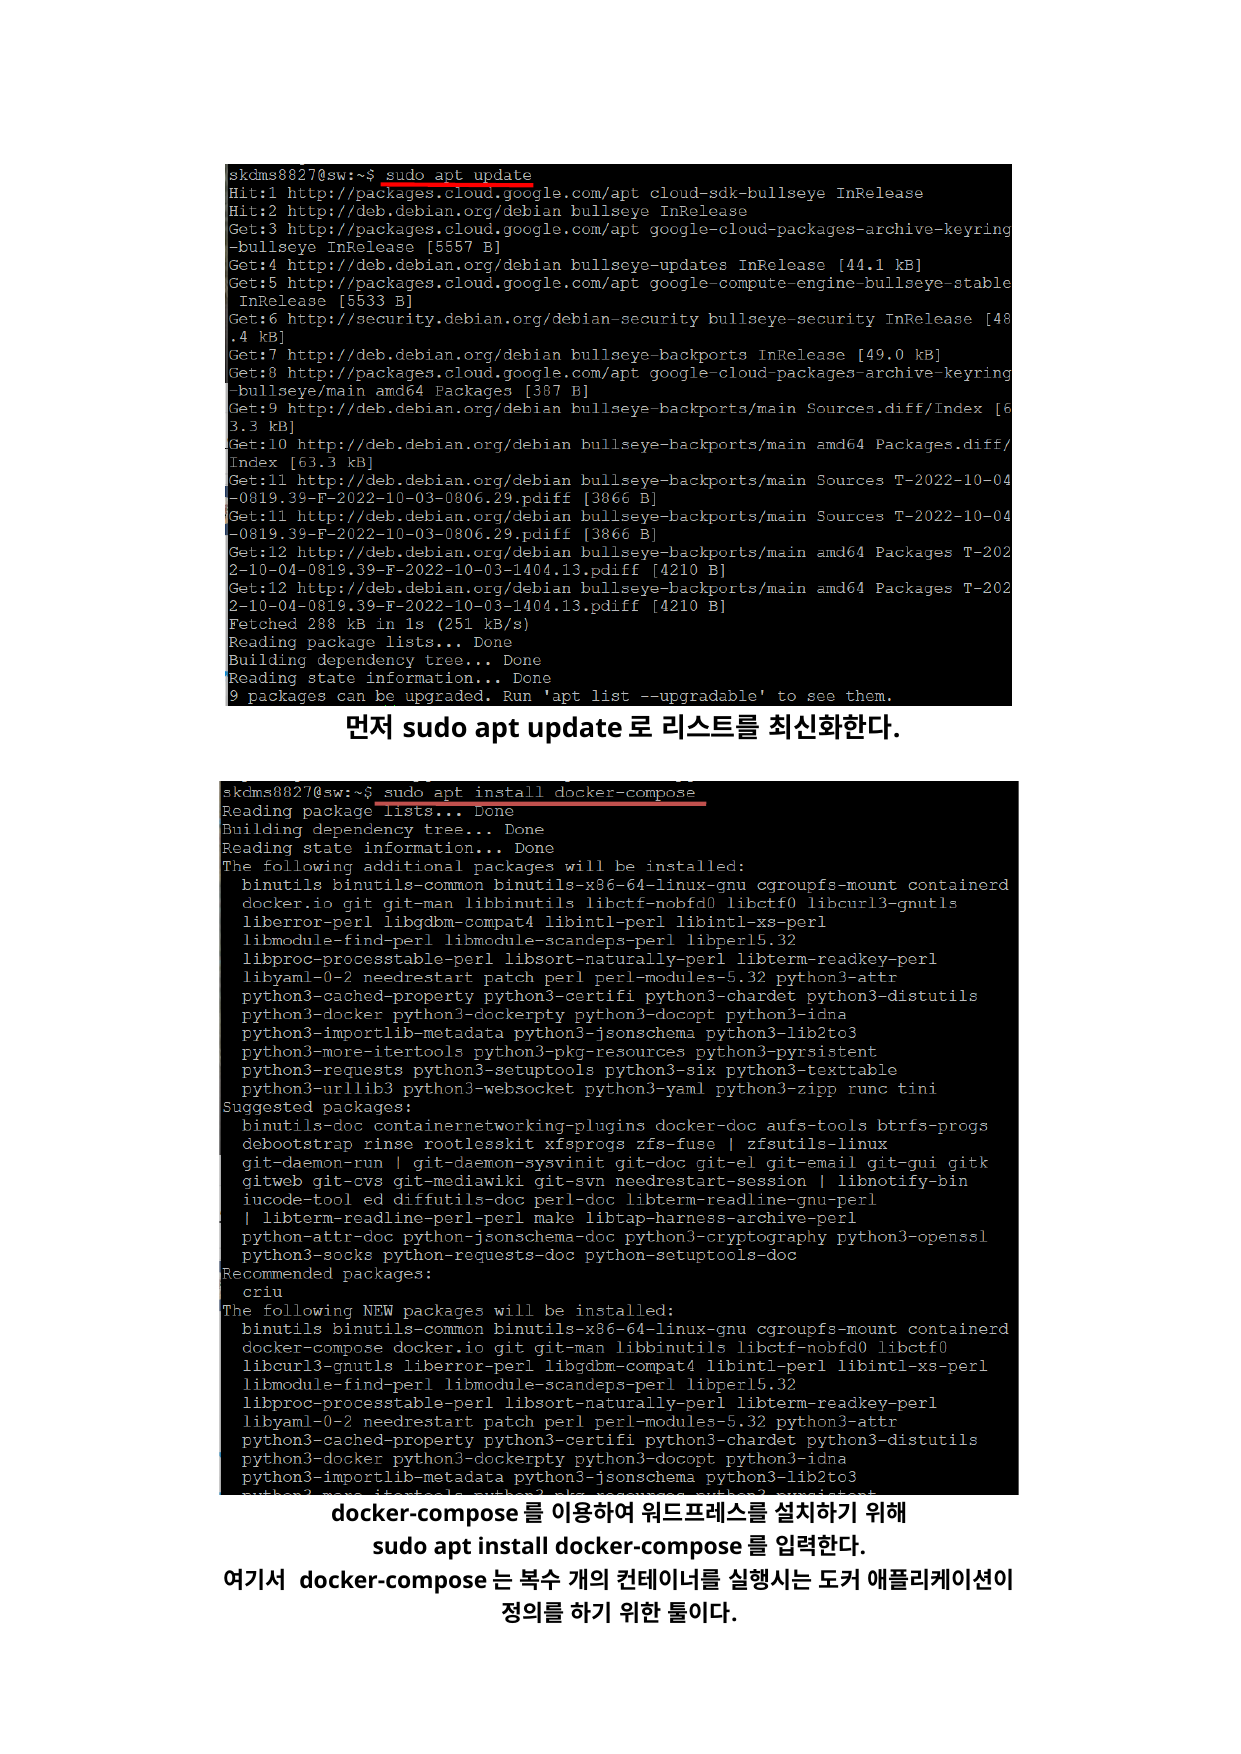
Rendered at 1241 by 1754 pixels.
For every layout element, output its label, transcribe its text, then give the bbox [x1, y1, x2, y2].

text 정의를 하기 위한 툴이다. [135, 1595, 1103, 1628]
picture [225, 164, 1014, 706]
text 먼저 sudo apt update로 리스트를 최신화한다. [135, 706, 1103, 745]
text sudo apt install docker-compose를 입력한다. [135, 1528, 1103, 1561]
text 여기서 docker-compose는 복수 개의 컨테이너를 실행시는 도커 애플리케이션이 [135, 1561, 1103, 1595]
text docker-compose를 이용하여 워드프레스를 설치하기 위해 [135, 1495, 1103, 1528]
picture [219, 781, 1019, 1495]
